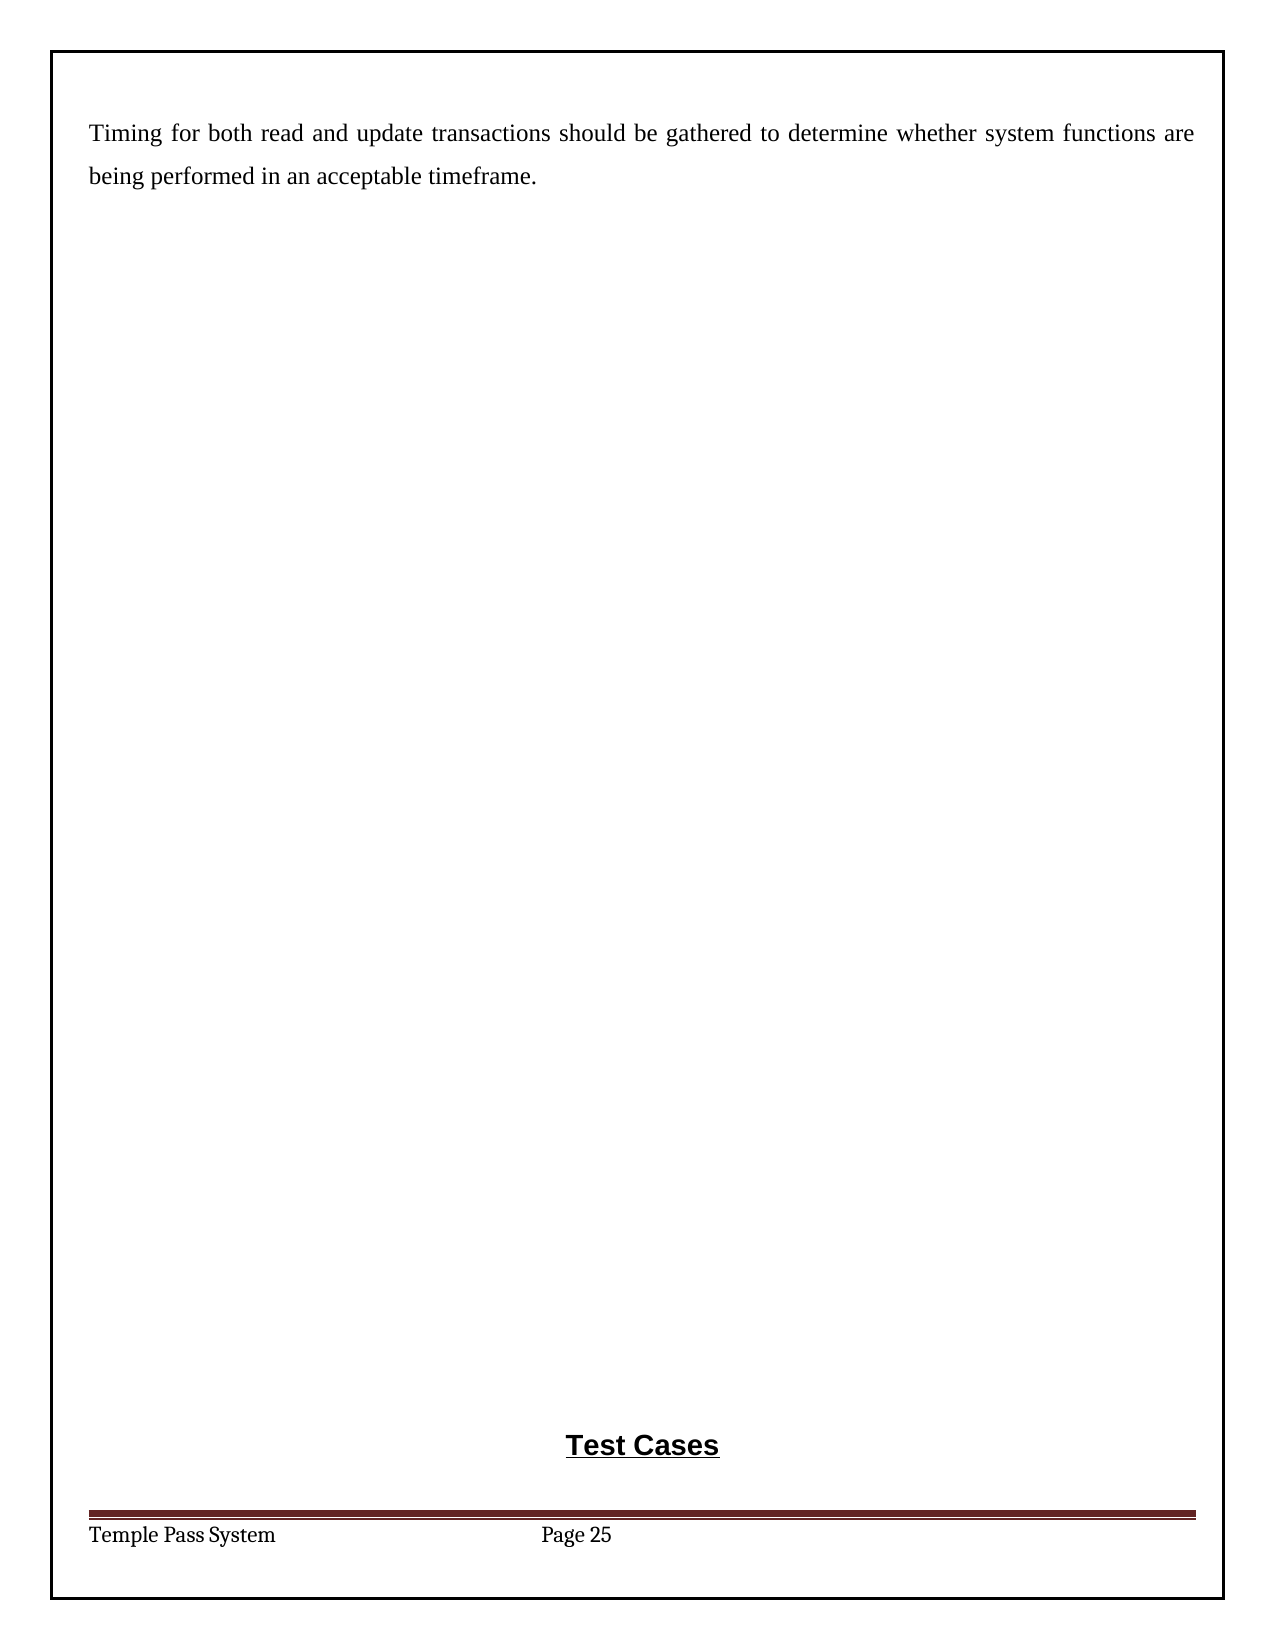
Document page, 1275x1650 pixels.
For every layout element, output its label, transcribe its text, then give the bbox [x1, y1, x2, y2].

text Test Cases [89, 1428, 1196, 1461]
text Timing for both read and update transactions should be gathered to determine whether system functions are being performed in an acceptable timeframe. [89, 118, 1196, 190]
